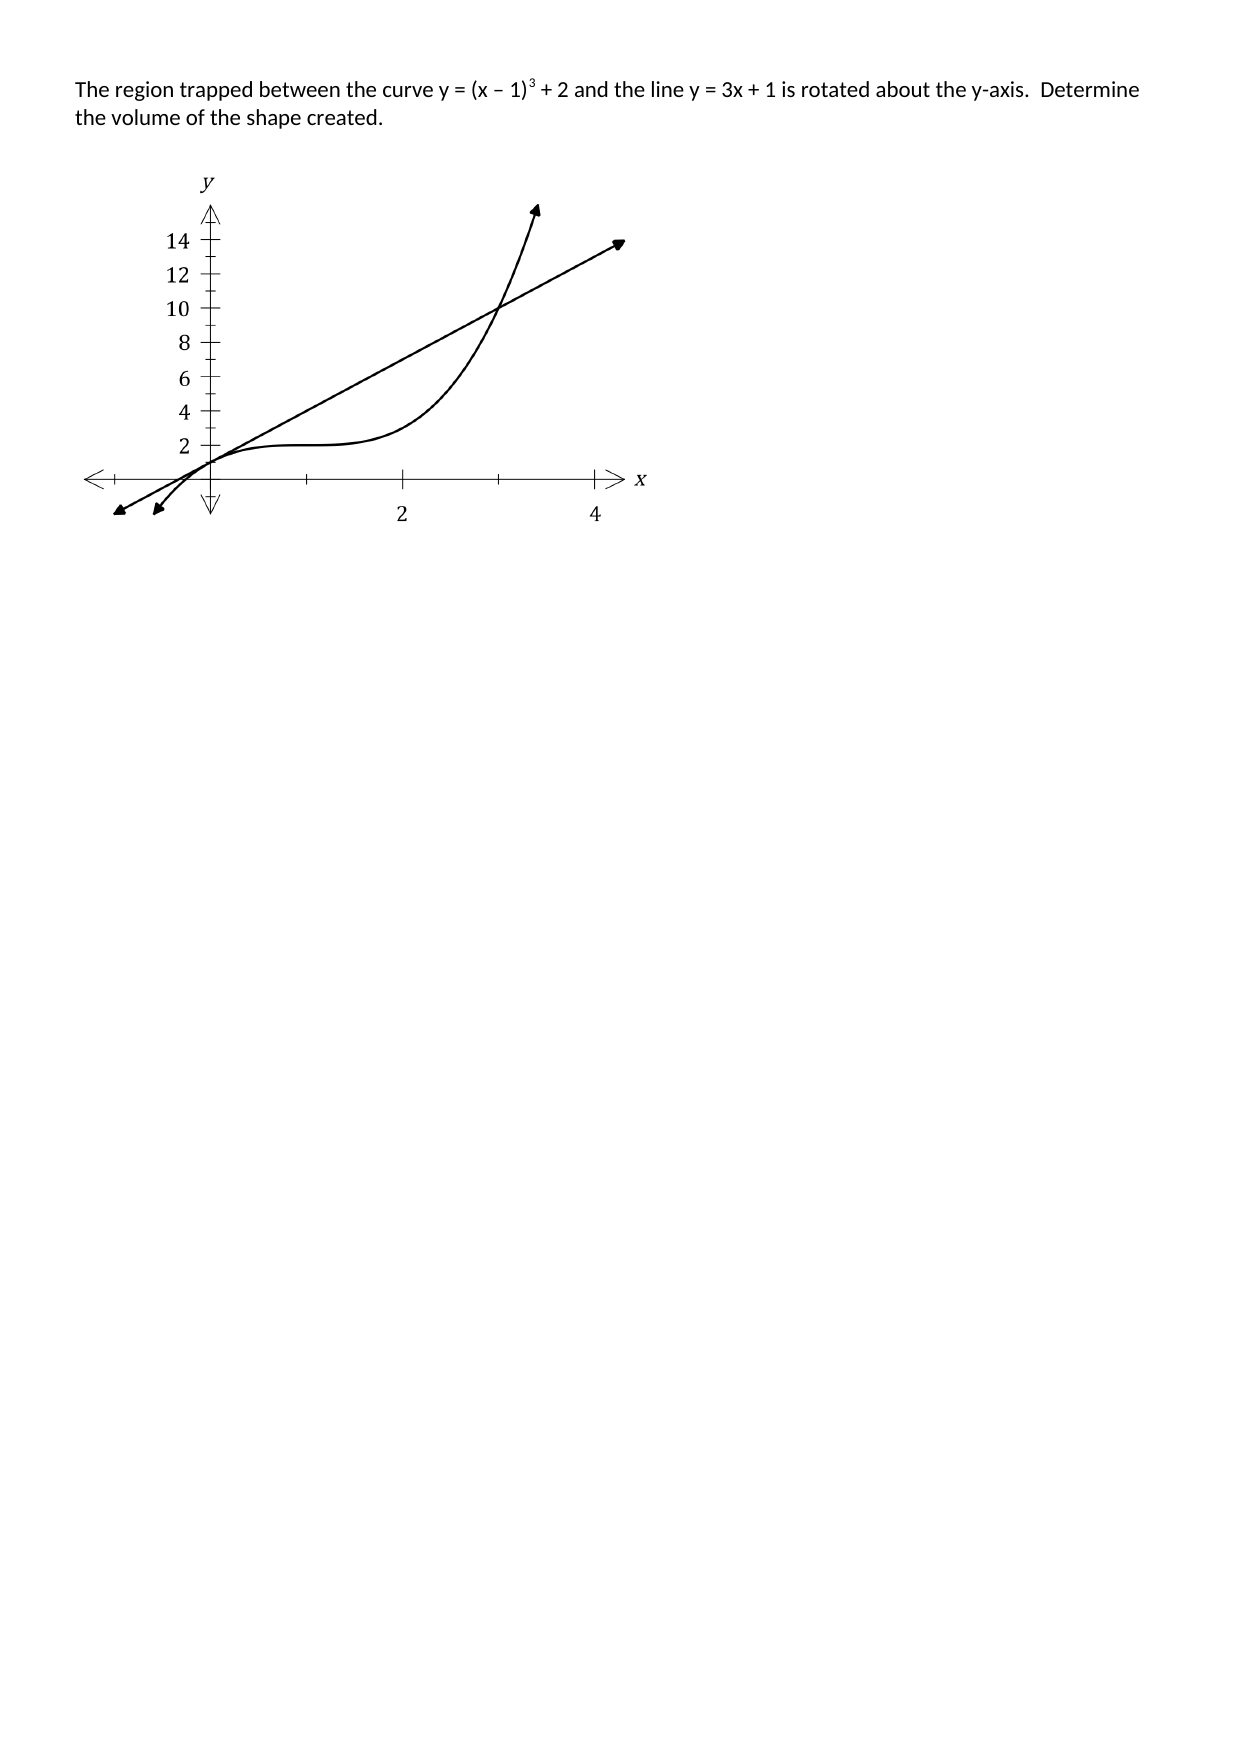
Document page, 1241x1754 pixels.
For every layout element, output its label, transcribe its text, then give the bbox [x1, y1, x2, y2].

text The region trapped between the curve y = (x – 1)3 + 2 and the line y = 3x + 1 is rotated about the y-axis. Determine the volume of the shape created. [75, 75, 1165, 131]
picture [75, 159, 659, 525]
